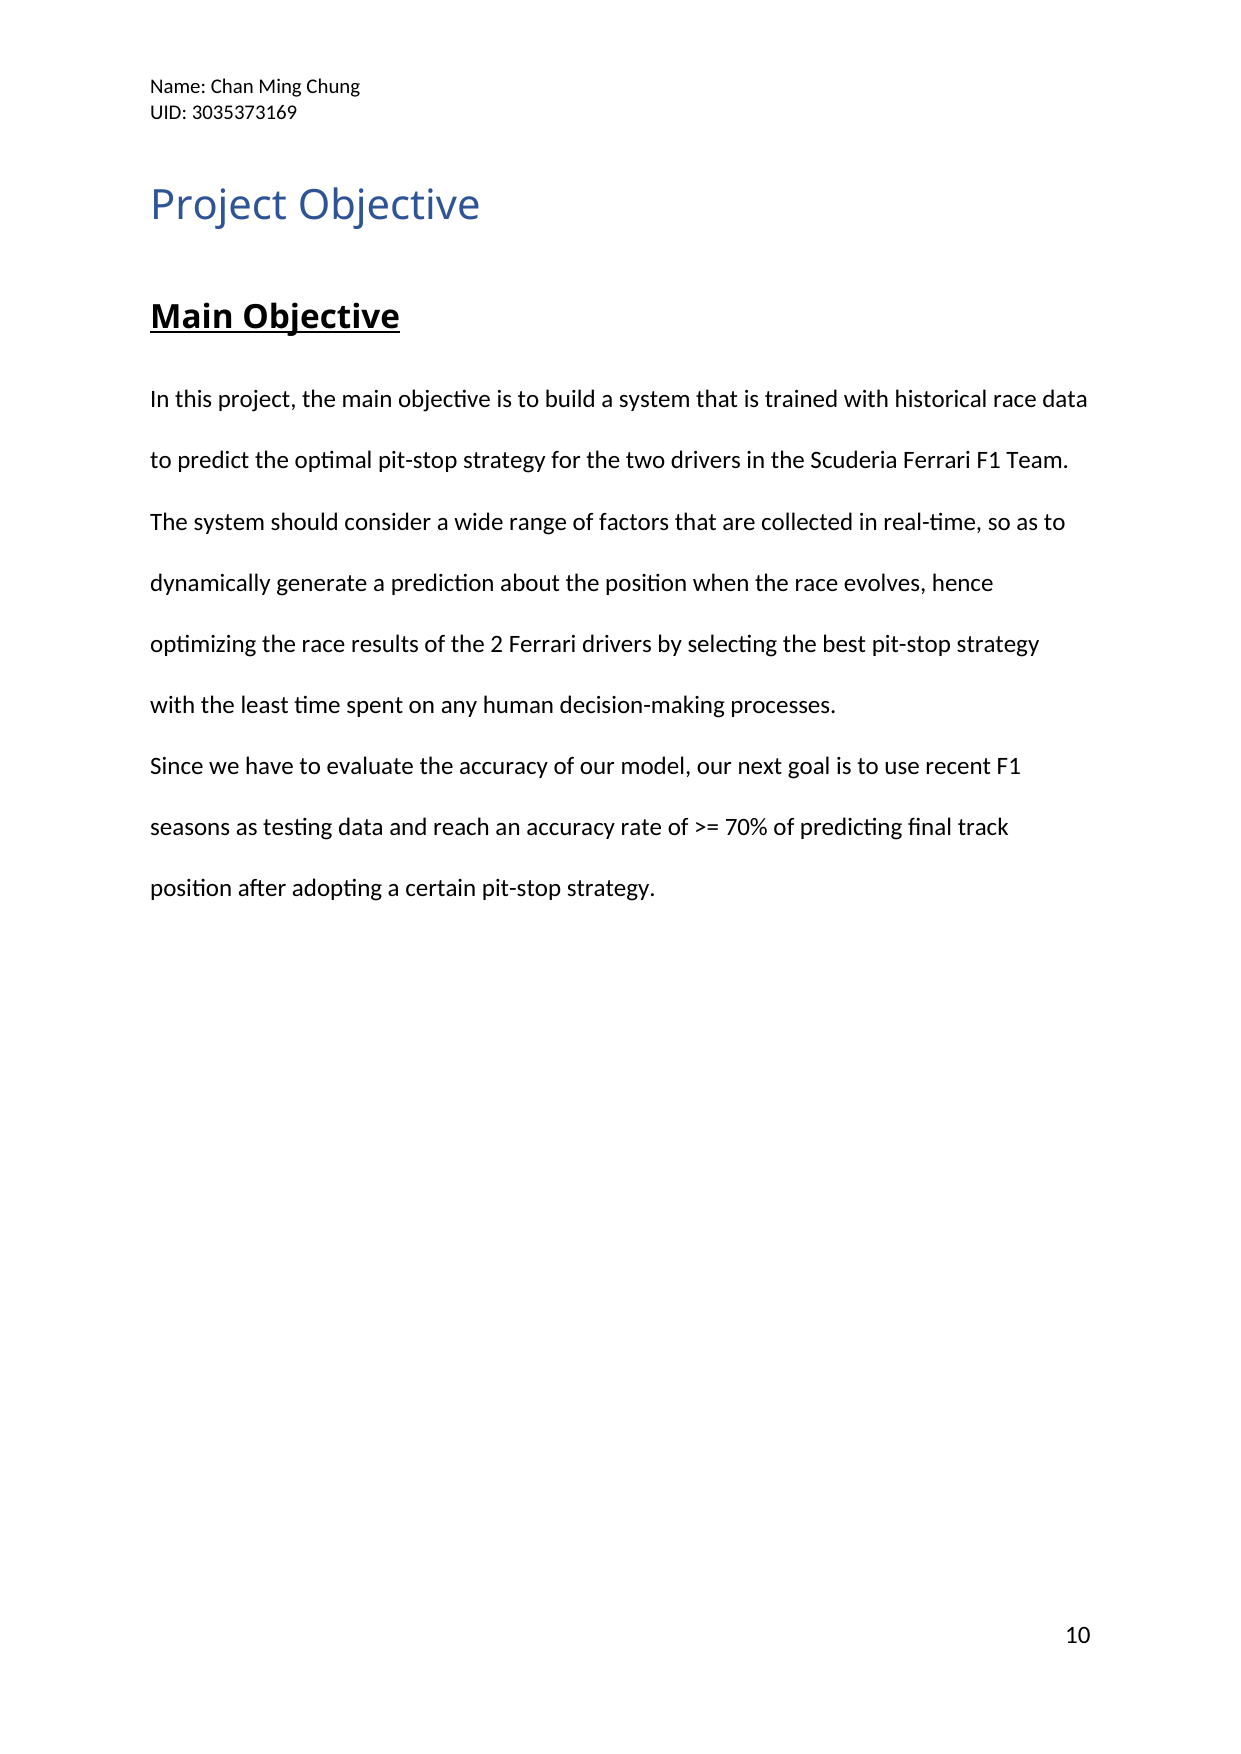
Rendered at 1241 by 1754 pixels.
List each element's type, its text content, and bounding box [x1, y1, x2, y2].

text Since we have to evaluate the accuracy of our model, our next goal is to use recent F1 seasons as testing data and reach an accuracy rate of >= 70% of predicting final track position after adopting a certain pit-stop strategy. [150, 750, 1090, 902]
subtitle Main Objective [150, 293, 1090, 338]
subtitle Project Objective [150, 175, 1090, 232]
text In this project, the main objective is to build a system that is trained with historical race data to predict the optimal pit-stop strategy for the two drivers in the Scuderia Ferrari F1 Team. The system should consider a wide range of factors that are collected in real-time, so as to dynamically generate a prediction about the position when the race evolves, hence optimizing the race results of the 2 Ferrari drivers by selecting the best pit-stop strategy with the least time spent on any human decision-making processes. [150, 383, 1090, 719]
